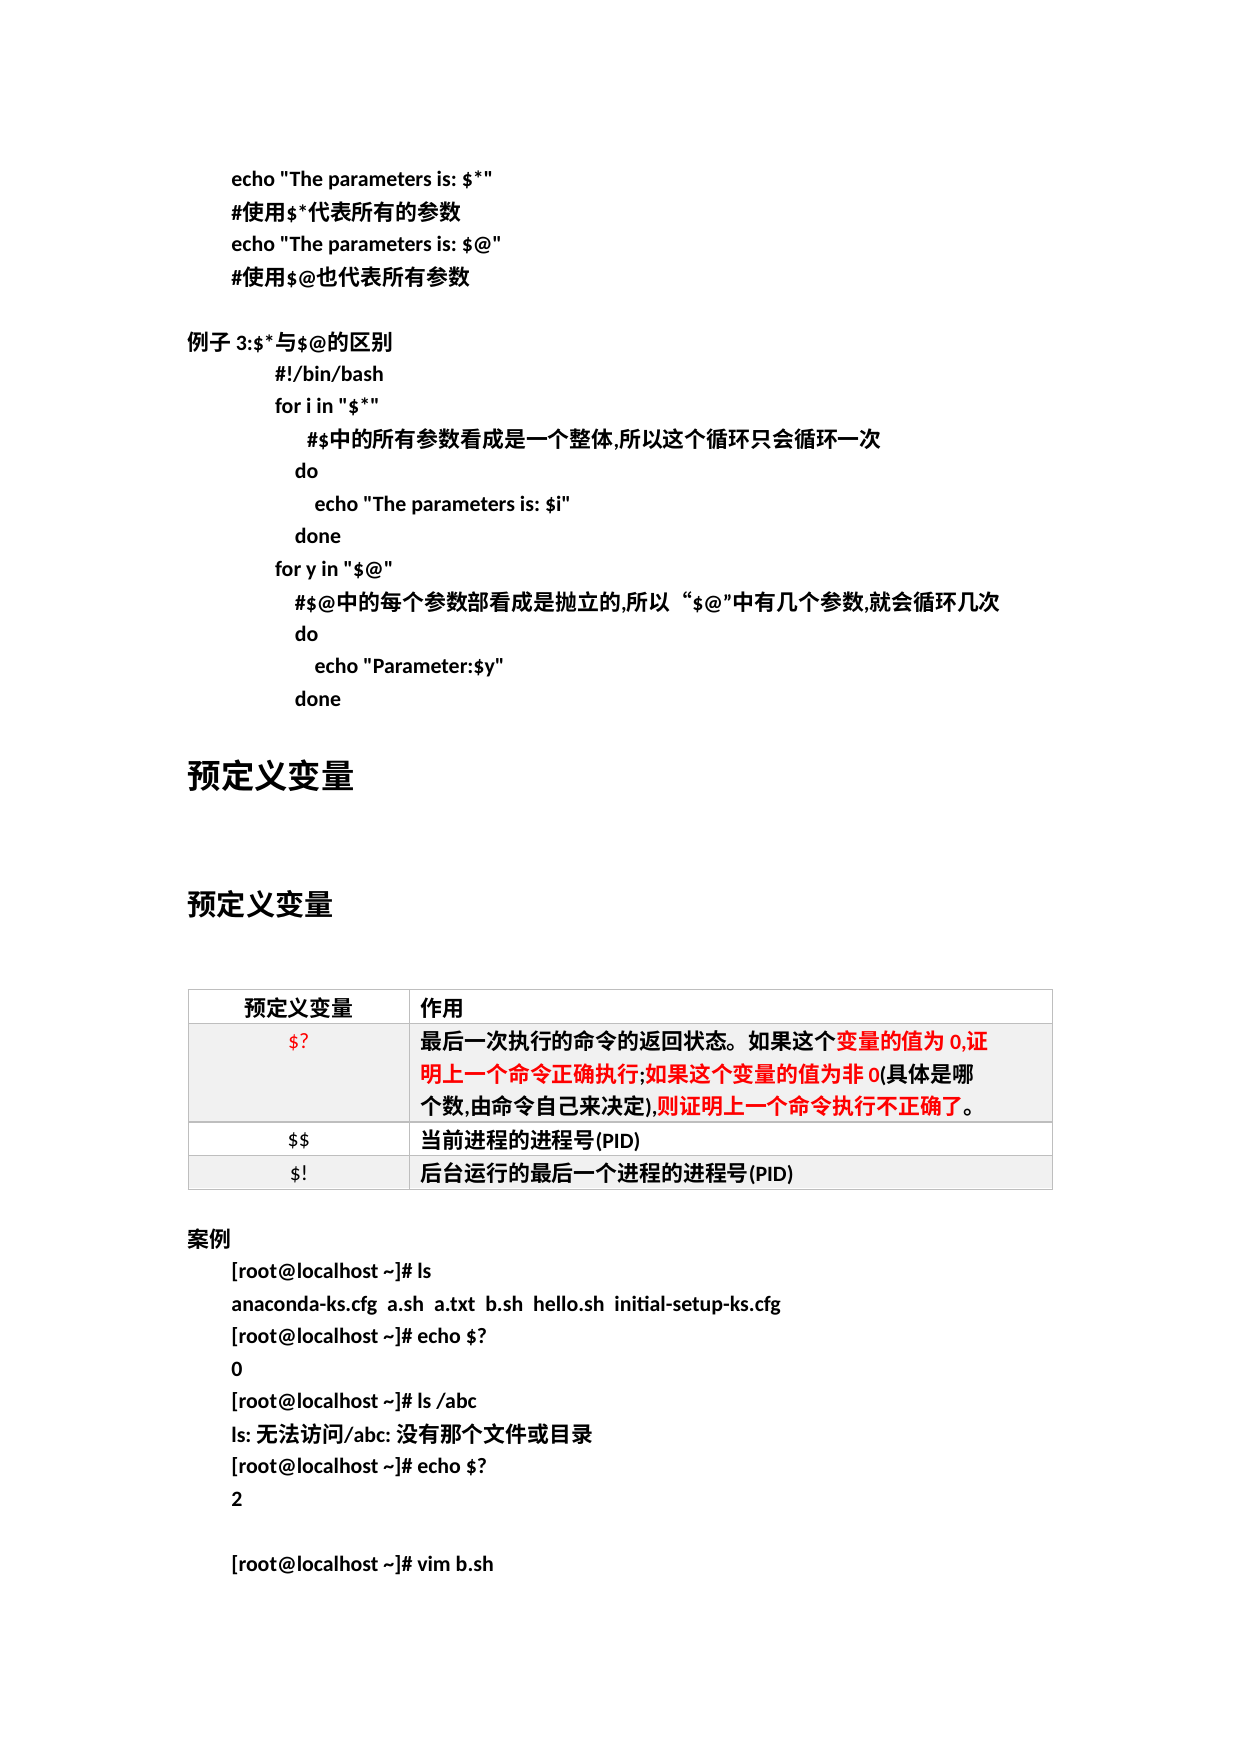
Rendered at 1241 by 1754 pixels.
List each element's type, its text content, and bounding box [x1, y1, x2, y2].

text #使用$@也代表所有参数 [231, 259, 1053, 292]
subtitle 预定义变量 [187, 870, 1053, 935]
text for y in "$@" [275, 552, 1053, 584]
text 0 [231, 1352, 1053, 1384]
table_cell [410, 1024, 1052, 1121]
text for i in "$*" [275, 389, 1053, 422]
text ls: 无法访问/abc: 没有那个文件或目录 [231, 1417, 1053, 1449]
text #!/bin/bash [275, 357, 1053, 389]
text 2 [231, 1482, 1053, 1514]
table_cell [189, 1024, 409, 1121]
text 例子3:$*与$@的区别 [187, 324, 1053, 357]
text anaconda-ks.cfg a.sh a.txt b.sh hello.sh initial-setup-ks.cfg [231, 1287, 1053, 1319]
subtitle 预定义变量 [187, 742, 1053, 807]
text [root@localhost ~]# vim b.sh [187, 1547, 1053, 1579]
text done [275, 682, 1053, 714]
text echo "The parameters is: $@" [231, 227, 1053, 259]
text 案例 [187, 1222, 1053, 1254]
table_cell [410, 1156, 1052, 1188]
text #使用$*代表所有的参数 [231, 194, 1053, 227]
text do [275, 617, 1053, 649]
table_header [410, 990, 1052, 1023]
text echo "The parameters is: $i" [275, 487, 1053, 519]
text [root@localhost ~]# ls /abc [231, 1384, 1053, 1417]
text echo "The parameters is: $*" [231, 162, 1053, 194]
text [root@localhost ~]# ls [231, 1254, 1053, 1287]
text #$@中的每个参数部看成是抛立的,所以“$@”中有几个参数,就会循环几次 [275, 584, 1053, 617]
text do [275, 454, 1053, 487]
text done [275, 519, 1053, 552]
text echo "Parameter:$y" [275, 649, 1053, 682]
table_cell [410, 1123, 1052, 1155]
text #$中的所有参数看成是一个整体,所以这个循环只会循环一次 [275, 422, 1053, 454]
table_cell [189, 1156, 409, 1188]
text [root@localhost ~]# echo $? [231, 1449, 1053, 1482]
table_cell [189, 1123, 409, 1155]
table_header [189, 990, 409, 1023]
text [root@localhost ~]# echo $? [231, 1319, 1053, 1352]
